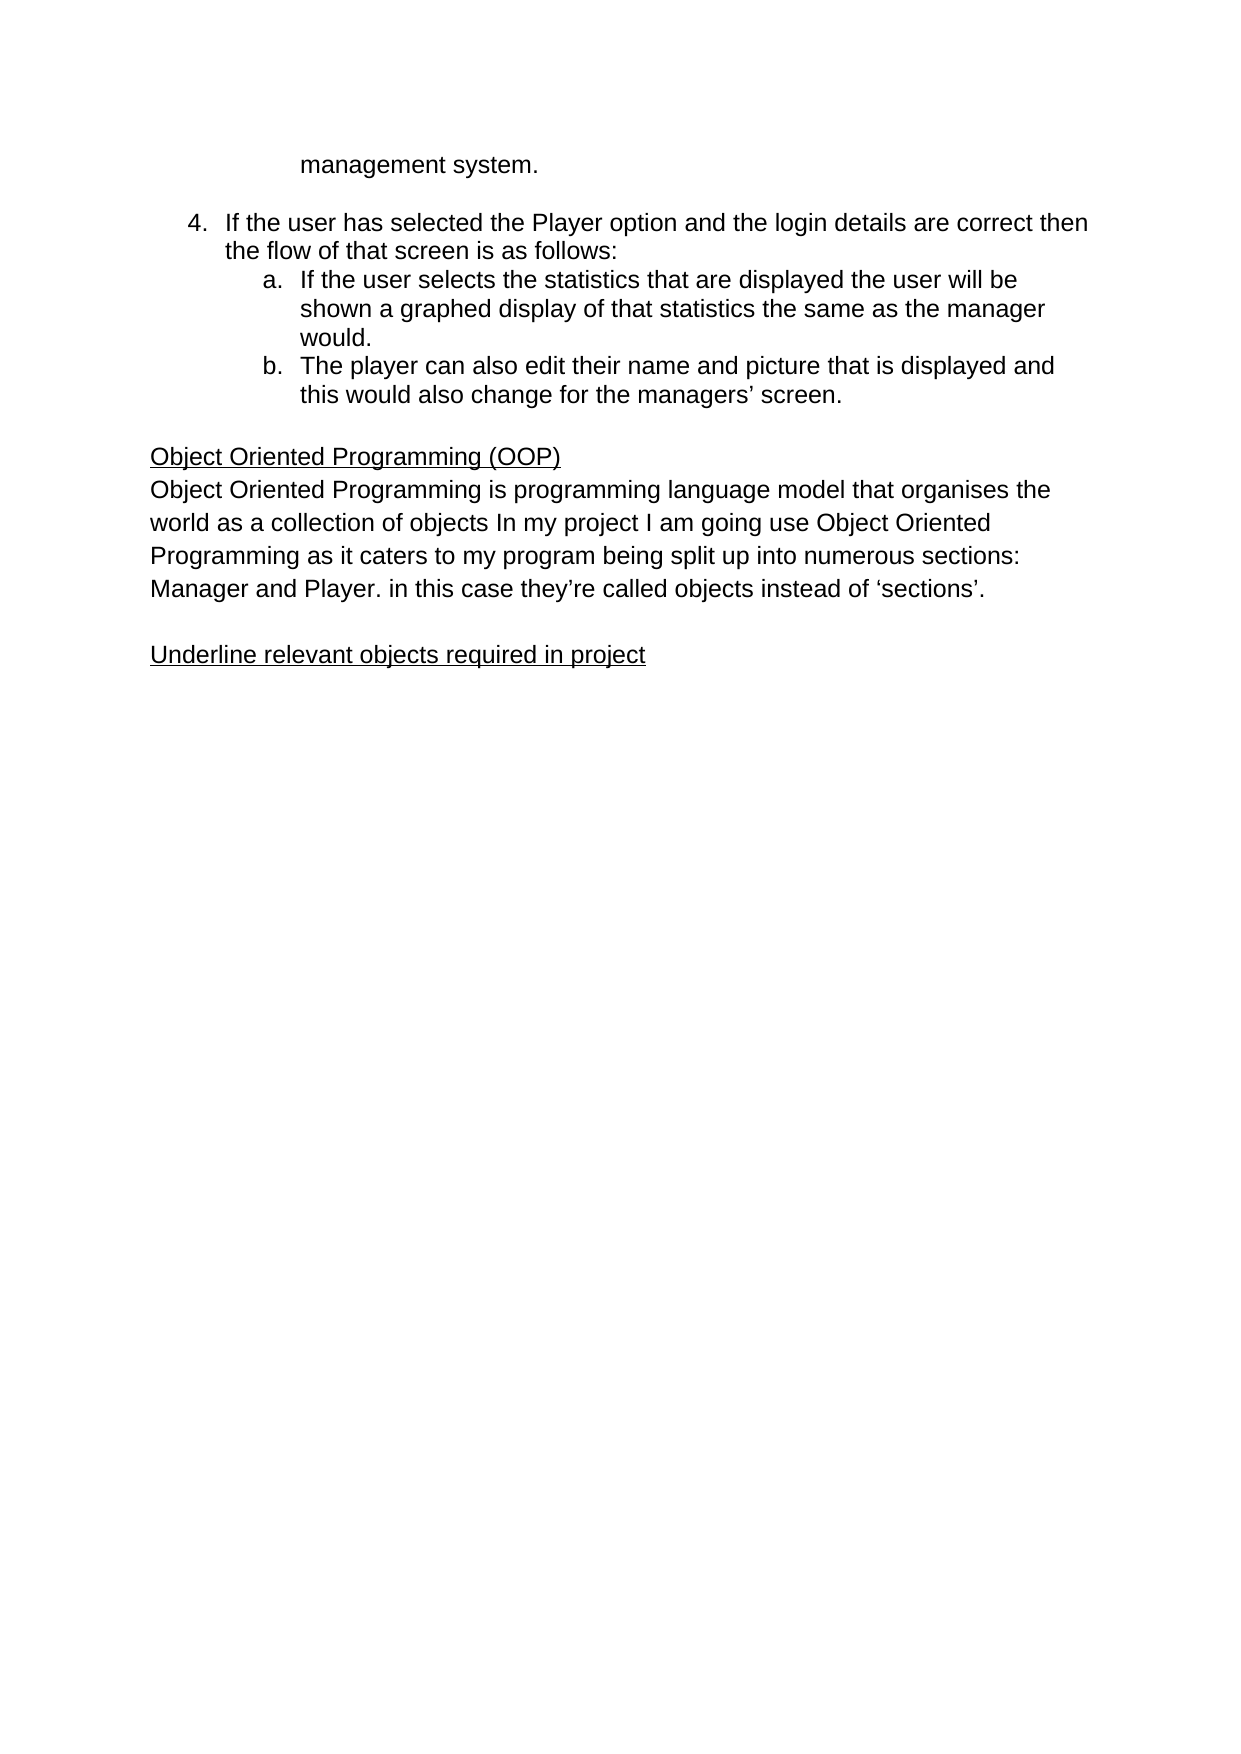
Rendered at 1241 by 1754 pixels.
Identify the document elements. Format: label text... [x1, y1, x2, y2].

text Object Oriented Programming is programming language model that organises the world as a collection of objects In my project I am going use Object Oriented Programming as it caters to my program being split up into numerous sections: Manager and Player. in this case they’re called objects instead of ‘sections’. [150, 475, 1090, 603]
list If the user has selected the Player option and the login details are correct then the flow of that screen is as follows: [187, 207, 1090, 265]
list If the user selects the statistics that are displayed the user will be shown a graphed display of that statistics the same as the manager would. [262, 265, 1090, 351]
text Object Oriented Programming (OOP) [150, 442, 1090, 471]
list The player can also edit their name and picture that is displayed and this would also change for the managers’ screen. [262, 351, 1090, 409]
text Underline relevant objects required in project [150, 640, 1090, 669]
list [262, 150, 1090, 179]
